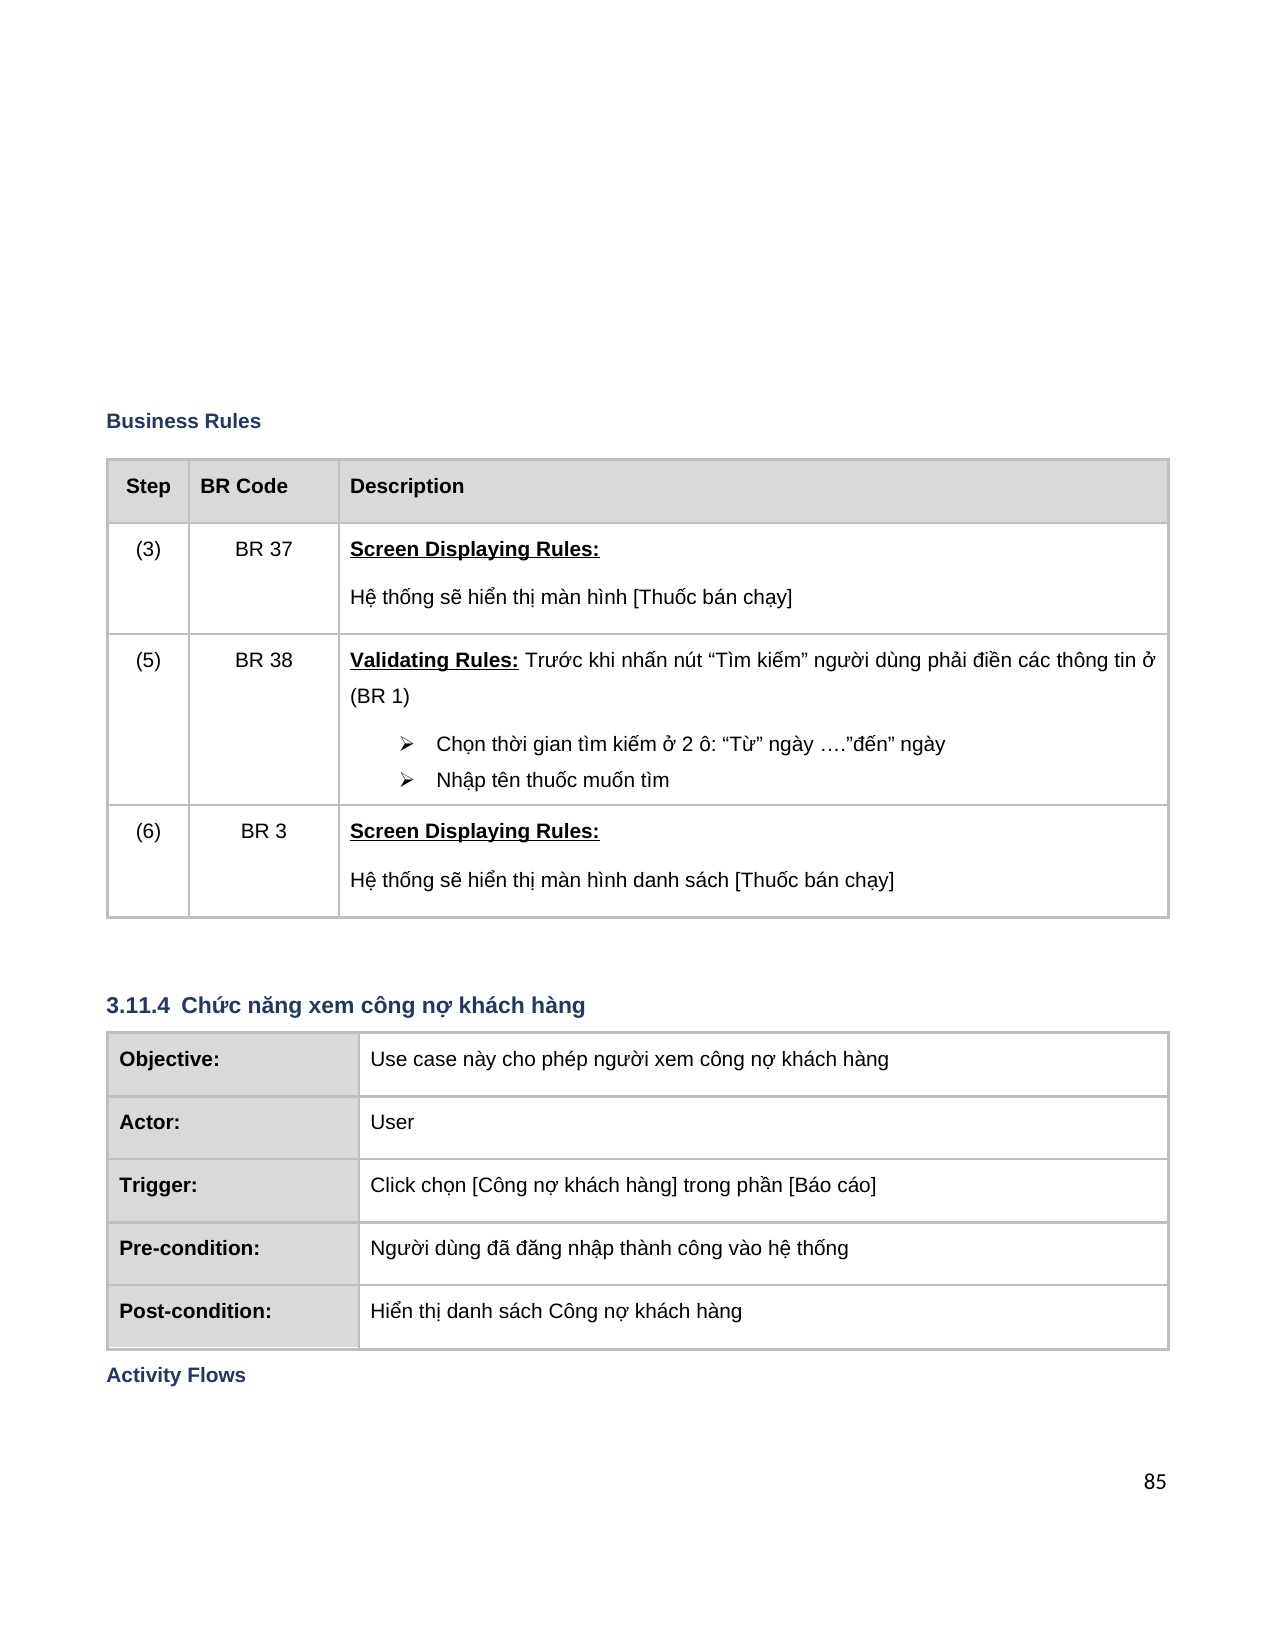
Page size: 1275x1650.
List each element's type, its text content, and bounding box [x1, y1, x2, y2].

table_cell (3) [109, 524, 188, 633]
table_header Use case này cho phép người xem công nợ khách hàng [360, 1034, 1167, 1095]
table_cell Actor: [109, 1098, 358, 1158]
text Business Rules [106, 409, 1167, 433]
table_header BR Code [190, 461, 338, 522]
table_header Description [340, 461, 1167, 522]
table_header Step [109, 461, 188, 522]
table_cell Click chọn [Công nợ khách hàng] trong phần [Báo cáo] [360, 1160, 1167, 1221]
subtitle Chức năng xem công nợ khách hàng [106, 992, 1167, 1019]
table_header Objective: [109, 1034, 358, 1095]
table_cell Pre-condition: [109, 1224, 358, 1284]
table_cell Post-condition: [109, 1286, 358, 1347]
table_cell Validating Rules: Trước khi nhấn nút “Tìm kiếm” người dùng phải điền các thông tin ở (BR 1) Chọn thời gian tìm kiếm ở 2 ô: “Từ” ngày ….”đến” ngày Nhập tên thuốc muốn tìm [340, 635, 1167, 804]
table_cell Screen Displaying Rules: Hệ thống sẽ hiển thị màn hình [Thuốc bán chạy] [340, 524, 1167, 633]
table_cell Screen Displaying Rules: Hệ thống sẽ hiển thị màn hình danh sách [Thuốc bán chạy] [340, 806, 1167, 916]
table_cell Trigger: [109, 1160, 358, 1221]
table_cell (6) [109, 806, 188, 916]
table_cell Người dùng đã đăng nhập thành công vào hệ thống [360, 1224, 1167, 1284]
table_cell Hiển thị danh sách Công nợ khách hàng [360, 1286, 1167, 1347]
table_cell User [360, 1098, 1167, 1158]
text Activity Flows [106, 1363, 1167, 1387]
table_cell (5) [109, 635, 188, 804]
